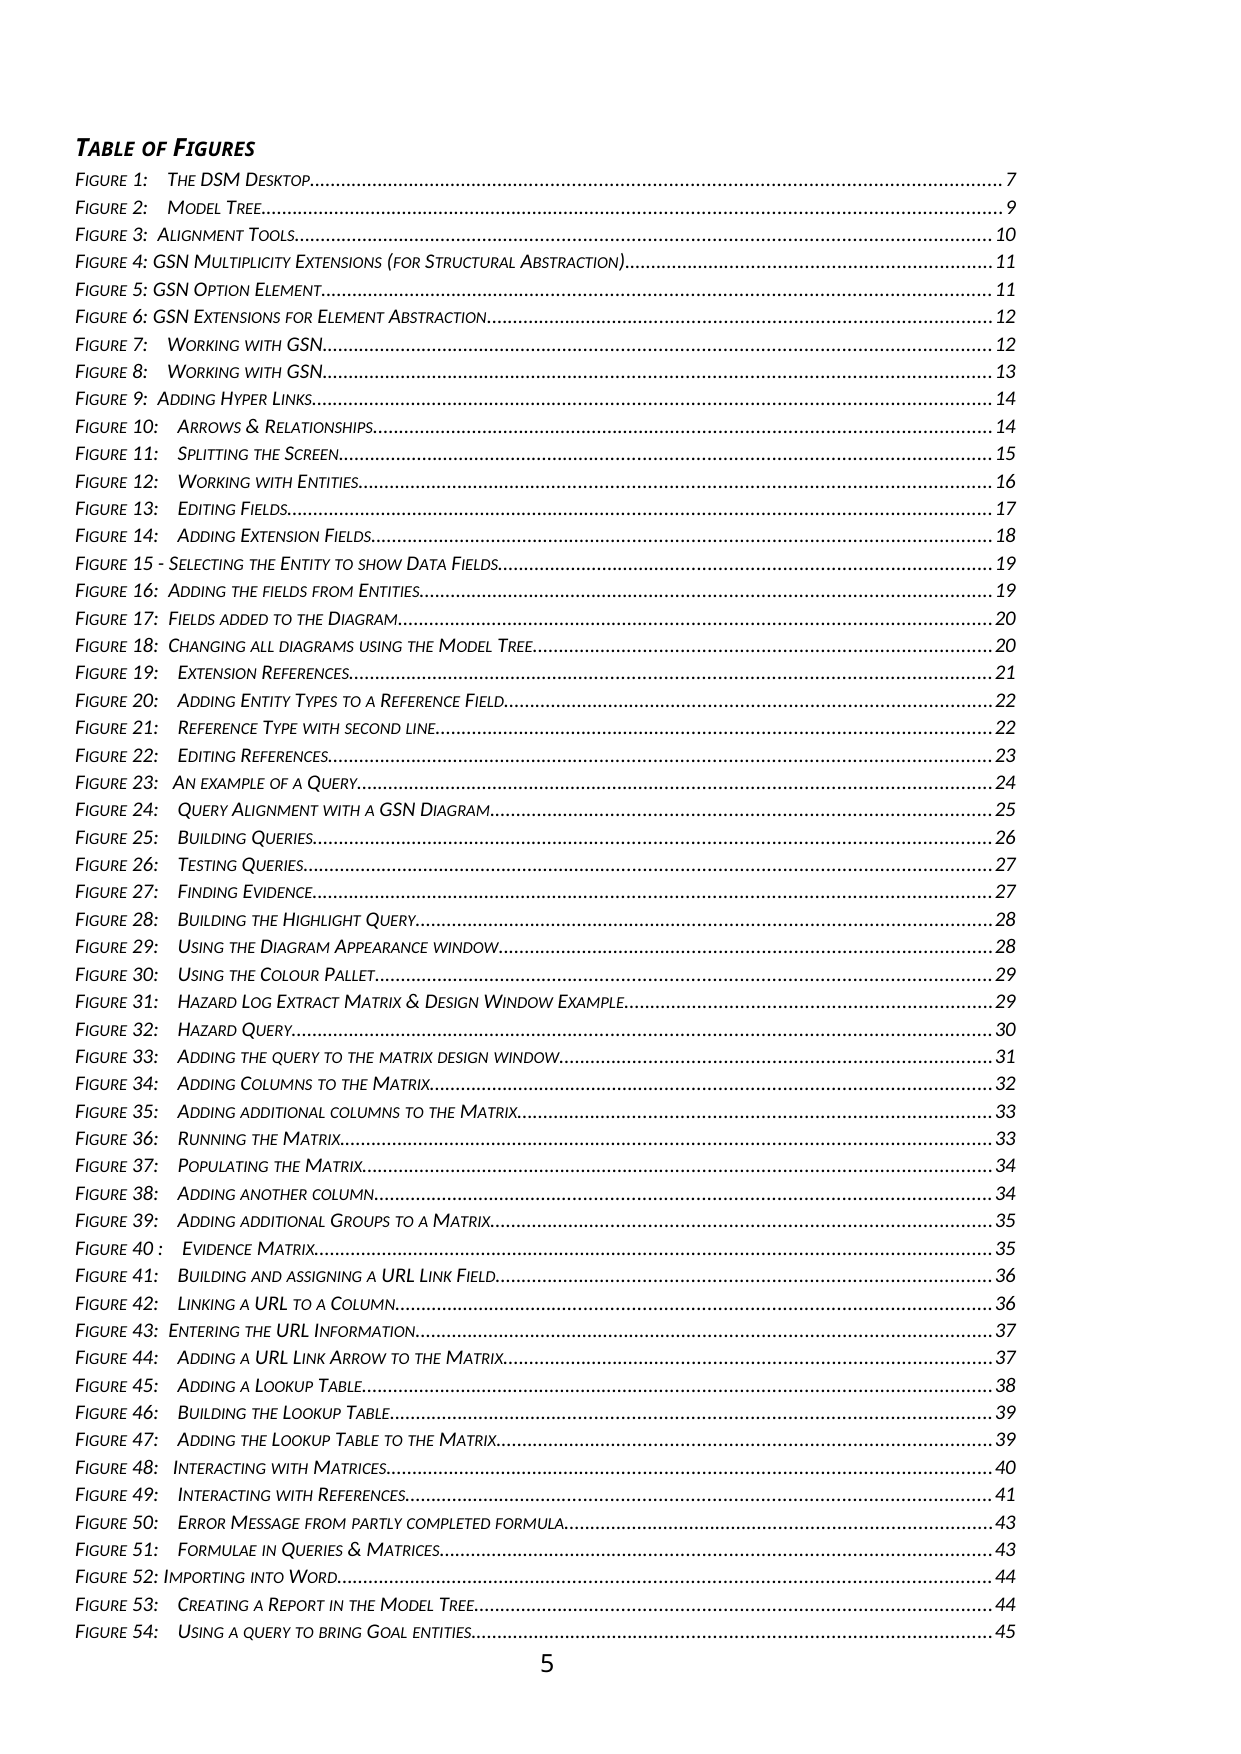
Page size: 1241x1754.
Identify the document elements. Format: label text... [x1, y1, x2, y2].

text Figure 47: Adding the Lookup Table to the Matrix 39 [75, 1427, 1019, 1452]
text Figure 42: Linking a URL to a Column 36 [75, 1290, 1019, 1315]
text Figure 14: Adding Extension Fields 18 [75, 523, 1019, 548]
text Figure 1: The DSM Desktop 7 [75, 166, 1019, 192]
text Figure 39: Adding additional Groups to a Matrix 35 [75, 1207, 1019, 1233]
text Figure 40 : Evidence Matrix 35 [75, 1235, 1019, 1260]
text Figure 51: Formulae in Queries & Matrices 43 [75, 1536, 1019, 1562]
text Figure 17: Fields added to the Diagram 20 [75, 605, 1019, 630]
text Figure 53: Creating a Report in the Model Tree 44 [75, 1591, 1019, 1616]
text Figure 37: Populating the Matrix 34 [75, 1153, 1019, 1178]
text Figure 45: Adding a Lookup Table 38 [75, 1372, 1019, 1397]
text Figure 52: Importing into Word 44 [75, 1564, 1019, 1589]
text Figure 48: Interacting with Matrices 40 [75, 1454, 1019, 1479]
text Figure 43: Entering the URL Information 37 [75, 1317, 1019, 1342]
text Figure 28: Building the Highlight Query 28 [75, 906, 1019, 932]
text Figure 2: Model Tree 9 [75, 194, 1019, 219]
text Figure 7: Working with GSN 12 [75, 331, 1019, 356]
text Figure 46: Building the Lookup Table 39 [75, 1399, 1019, 1425]
text Figure 31: Hazard Log Extract Matrix & Design Window Example 29 [75, 988, 1019, 1014]
text Figure 21: Reference Type with second line 22 [75, 714, 1019, 740]
text Figure 3: Alignment Tools 10 [75, 221, 1019, 247]
text Figure 29: Using the Diagram Appearance window 28 [75, 933, 1019, 959]
text Figure 25: Building Queries 26 [75, 824, 1019, 849]
text Figure 13: Editing Fields 17 [75, 495, 1019, 521]
text Figure 23: An example of a Query 24 [75, 769, 1019, 794]
text Figure 16: Adding the fields from Entities 19 [75, 577, 1019, 603]
text Figure 50: Error Message from partly completed formula 43 [75, 1509, 1019, 1534]
text Figure 35: Adding additional columns to the Matrix 33 [75, 1098, 1019, 1123]
text Figure 4: GSN Multiplicity Extensions (for Structural Abstraction) 11 [75, 249, 1019, 274]
text Figure 15 - Selecting the Entity to show Data Fields 19 [75, 550, 1019, 575]
text Table of Figures [75, 130, 1019, 164]
text Figure 49: Interacting with References 41 [75, 1481, 1019, 1507]
text Figure 12: Working with Entities 16 [75, 468, 1019, 493]
text Figure 26: Testing Queries 27 [75, 851, 1019, 877]
text Figure 30: Using the Colour Pallet 29 [75, 961, 1019, 986]
text Figure 11: Splitting the Screen 15 [75, 440, 1019, 466]
text Figure 9: Adding Hyper Links 14 [75, 386, 1019, 411]
text Figure 22: Editing References 23 [75, 742, 1019, 767]
text Figure 19: Extension References 21 [75, 659, 1019, 685]
text Figure 24: Query Alignment with a GSN Diagram 25 [75, 797, 1019, 822]
text Figure 10: Arrows & Relationships 14 [75, 413, 1019, 438]
text Figure 33: Adding the query to the matrix design window 31 [75, 1043, 1019, 1068]
text Figure 27: Finding Evidence 27 [75, 879, 1019, 904]
text Figure 54: Using a query to bring Goal entities 45 [75, 1618, 1019, 1644]
text Figure 20: Adding Entity Types to a Reference Field 22 [75, 687, 1019, 712]
text Figure 34: Adding Columns to the Matrix 32 [75, 1071, 1019, 1096]
text Figure 6: GSN Extensions for Element Abstraction 12 [75, 303, 1019, 329]
text Figure 18: Changing all diagrams using the Model Tree 20 [75, 632, 1019, 658]
text Figure 8: Working with GSN 13 [75, 358, 1019, 384]
text Figure 38: Adding another column 34 [75, 1180, 1019, 1206]
text Figure 32: Hazard Query 30 [75, 1016, 1019, 1041]
text Figure 5: GSN Option Element 11 [75, 276, 1019, 301]
text Figure 44: Adding a URL Link Arrow to the Matrix 37 [75, 1344, 1019, 1370]
text Figure 41: Building and assigning a URL Link Field 36 [75, 1262, 1019, 1288]
text Figure 36: Running the Matrix 33 [75, 1125, 1019, 1151]
